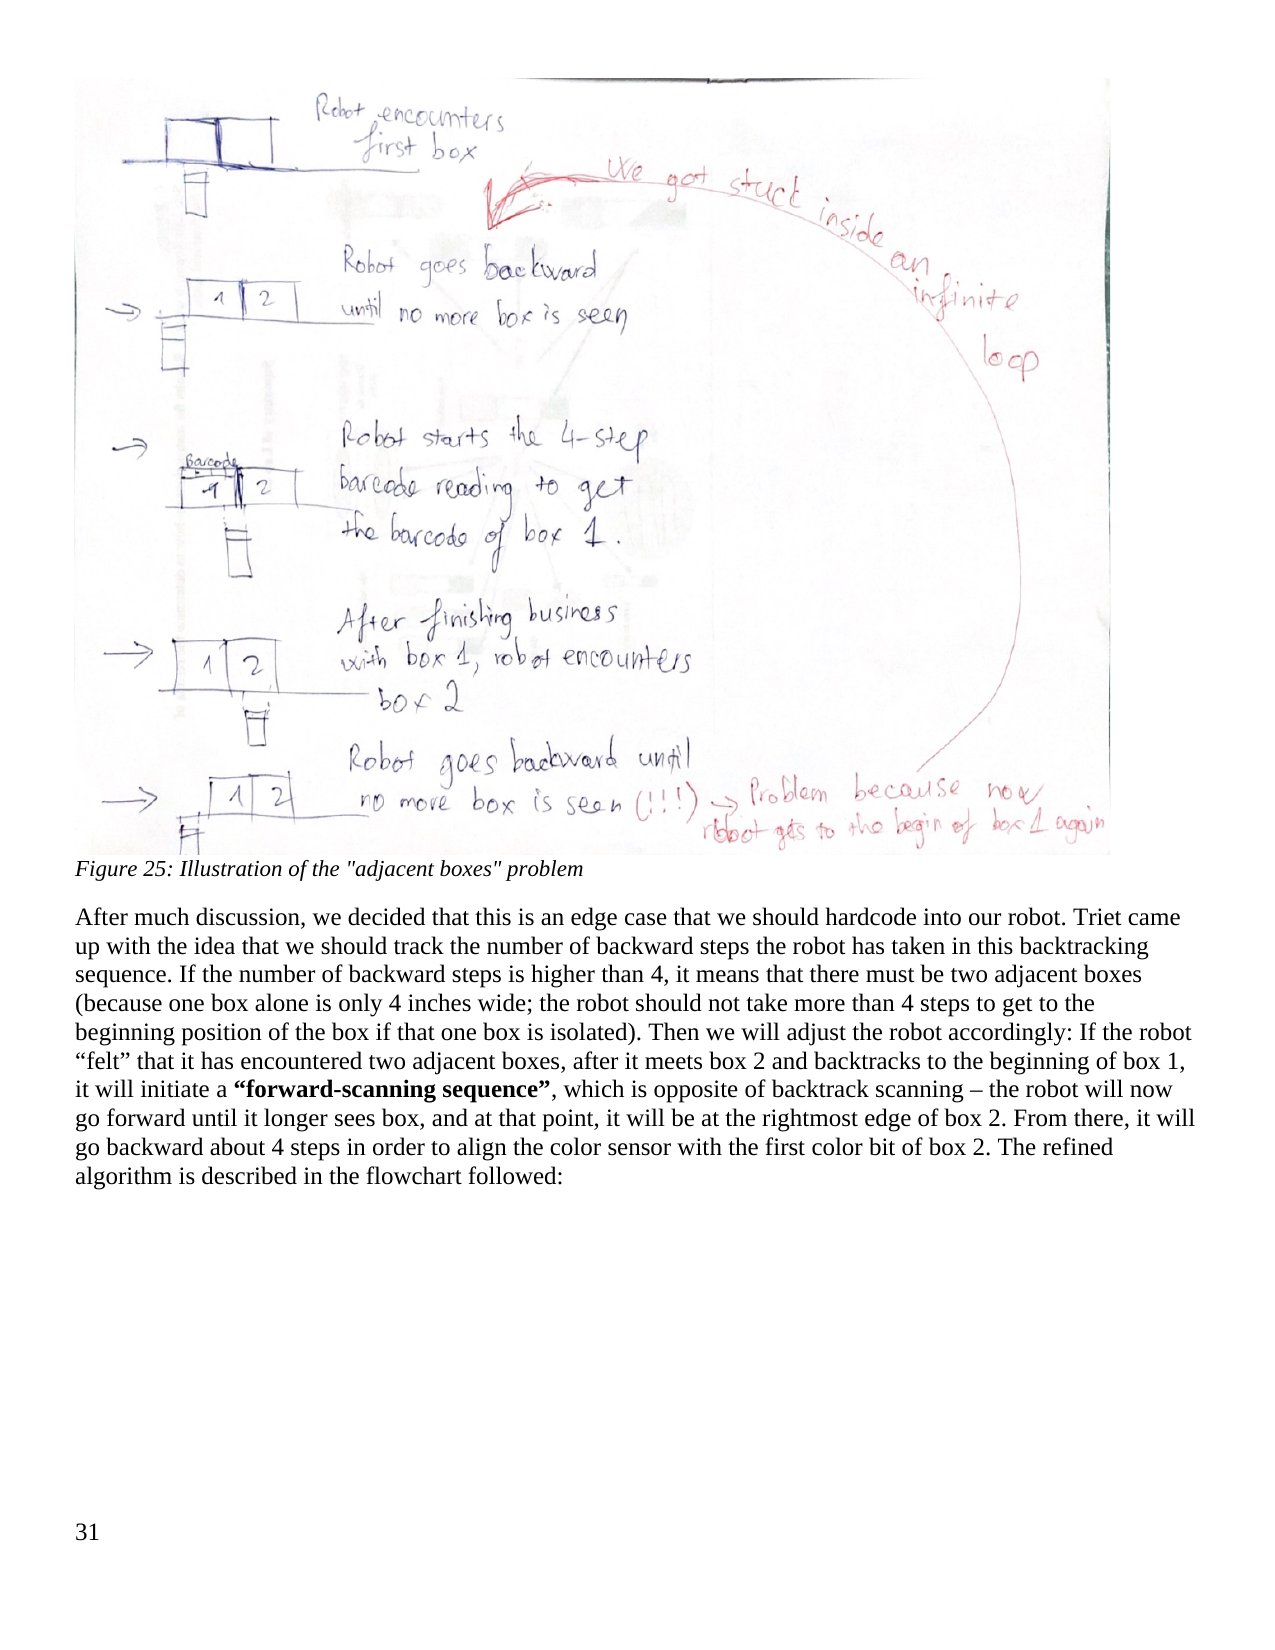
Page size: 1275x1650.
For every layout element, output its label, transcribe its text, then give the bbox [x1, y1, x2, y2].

picture [74, 78, 1111, 855]
text After much discussion, we decided that this is an edge case that we should hardcode into our robot. Triet came up with the idea that we should track the number of backward steps the robot has taken in this backtracking sequence. If the number of backward steps is higher than 4, it means that there must be two adjacent boxes (because one box alone is only 4 inches wide; the robot should not take more than 4 steps to get to the beginning position of the box if that one box is isolated). Then we will adjust the robot accordingly: If the robot “felt” that it has encountered two adjacent boxes, after it meets box 2 and backtracks to the beginning of box 1, it will initiate a “forward-scanning sequence”, which is opposite of backtrack scanning – the robot will now go forward until it longer sees box, and at that point, it will be at the rightmost edge of box 2. From there, it will go backward about 4 steps in order to align the color sensor with the first color bit of box 2. The refined algorithm is described in the flowchart followed: [75, 902, 1200, 1189]
